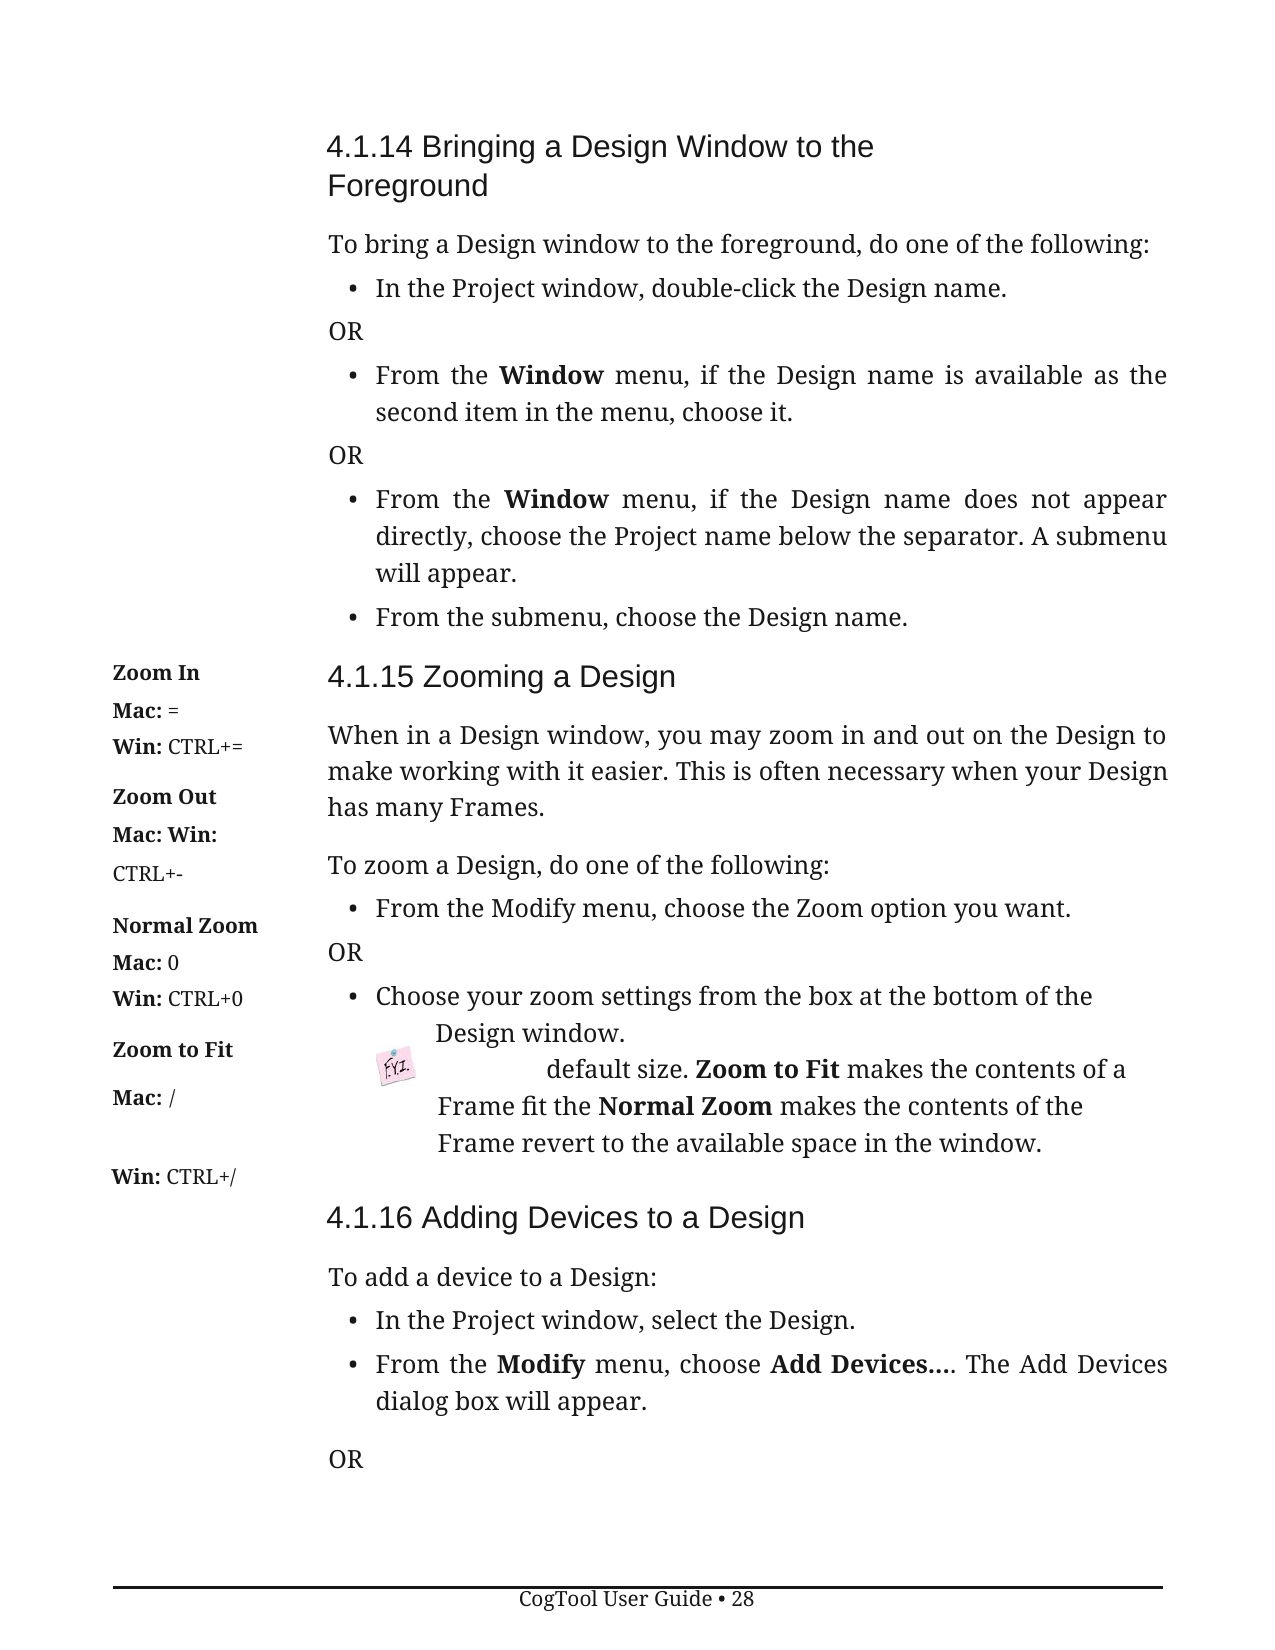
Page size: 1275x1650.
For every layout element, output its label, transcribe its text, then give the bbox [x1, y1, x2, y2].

list In the Project window, select the Design. [348, 1303, 1168, 1337]
table_header 4.1.15 Zooming a Design When in a Design window, you may zoom in and out on the Design to make working with it easier. This is often necessary when your Design has many Frames. To zoom a Design, do one of the following: From the Modify menu, choose the Zoom option you want. OR Choose your zoom settings from the box at the bottom of the Design window. default size. Zoom to Fit makes the contents of a Frame fit the Normal Zoom makes the contents of the Frame revert to the available space in the window. [328, 658, 1169, 1162]
table_header Zoom In Mac: = Win: CTRL+= Zoom Out Mac: Win: CTRL+- Normal Zoom Mac: 0 Win: CTRL+0 Zoom to Fit Mac: / [113, 658, 327, 1162]
text To bring a Design window to the foreground, do one of the following: [328, 227, 1168, 261]
text OR [328, 314, 1168, 348]
list In the Project window, double-click the Design name. [348, 270, 1168, 304]
text OR [328, 1442, 1168, 1476]
list From the Window menu, if the Design name is available as the second item in the menu, choose it. [348, 357, 1168, 428]
text OR [328, 438, 1168, 472]
text To add a device to a Design: [328, 1259, 1168, 1293]
list From the submenu, choose the Design name. [348, 599, 1168, 633]
list From the Window menu, if the Design name does not appear directly, choose the Project name below the separator. A submenu will appear. [348, 482, 1168, 590]
text Win: CTRL+/ [111, 1162, 1169, 1190]
picture [376, 1045, 417, 1087]
subtitle 4.1.14 Bringing a Design Window to the Foreground [326, 128, 943, 203]
subtitle 4.1.16 Adding Devices to a Design [326, 1199, 943, 1235]
list From the Modify menu, choose Add Devices.... The Add Devices dialog box will appear. [348, 1346, 1168, 1417]
